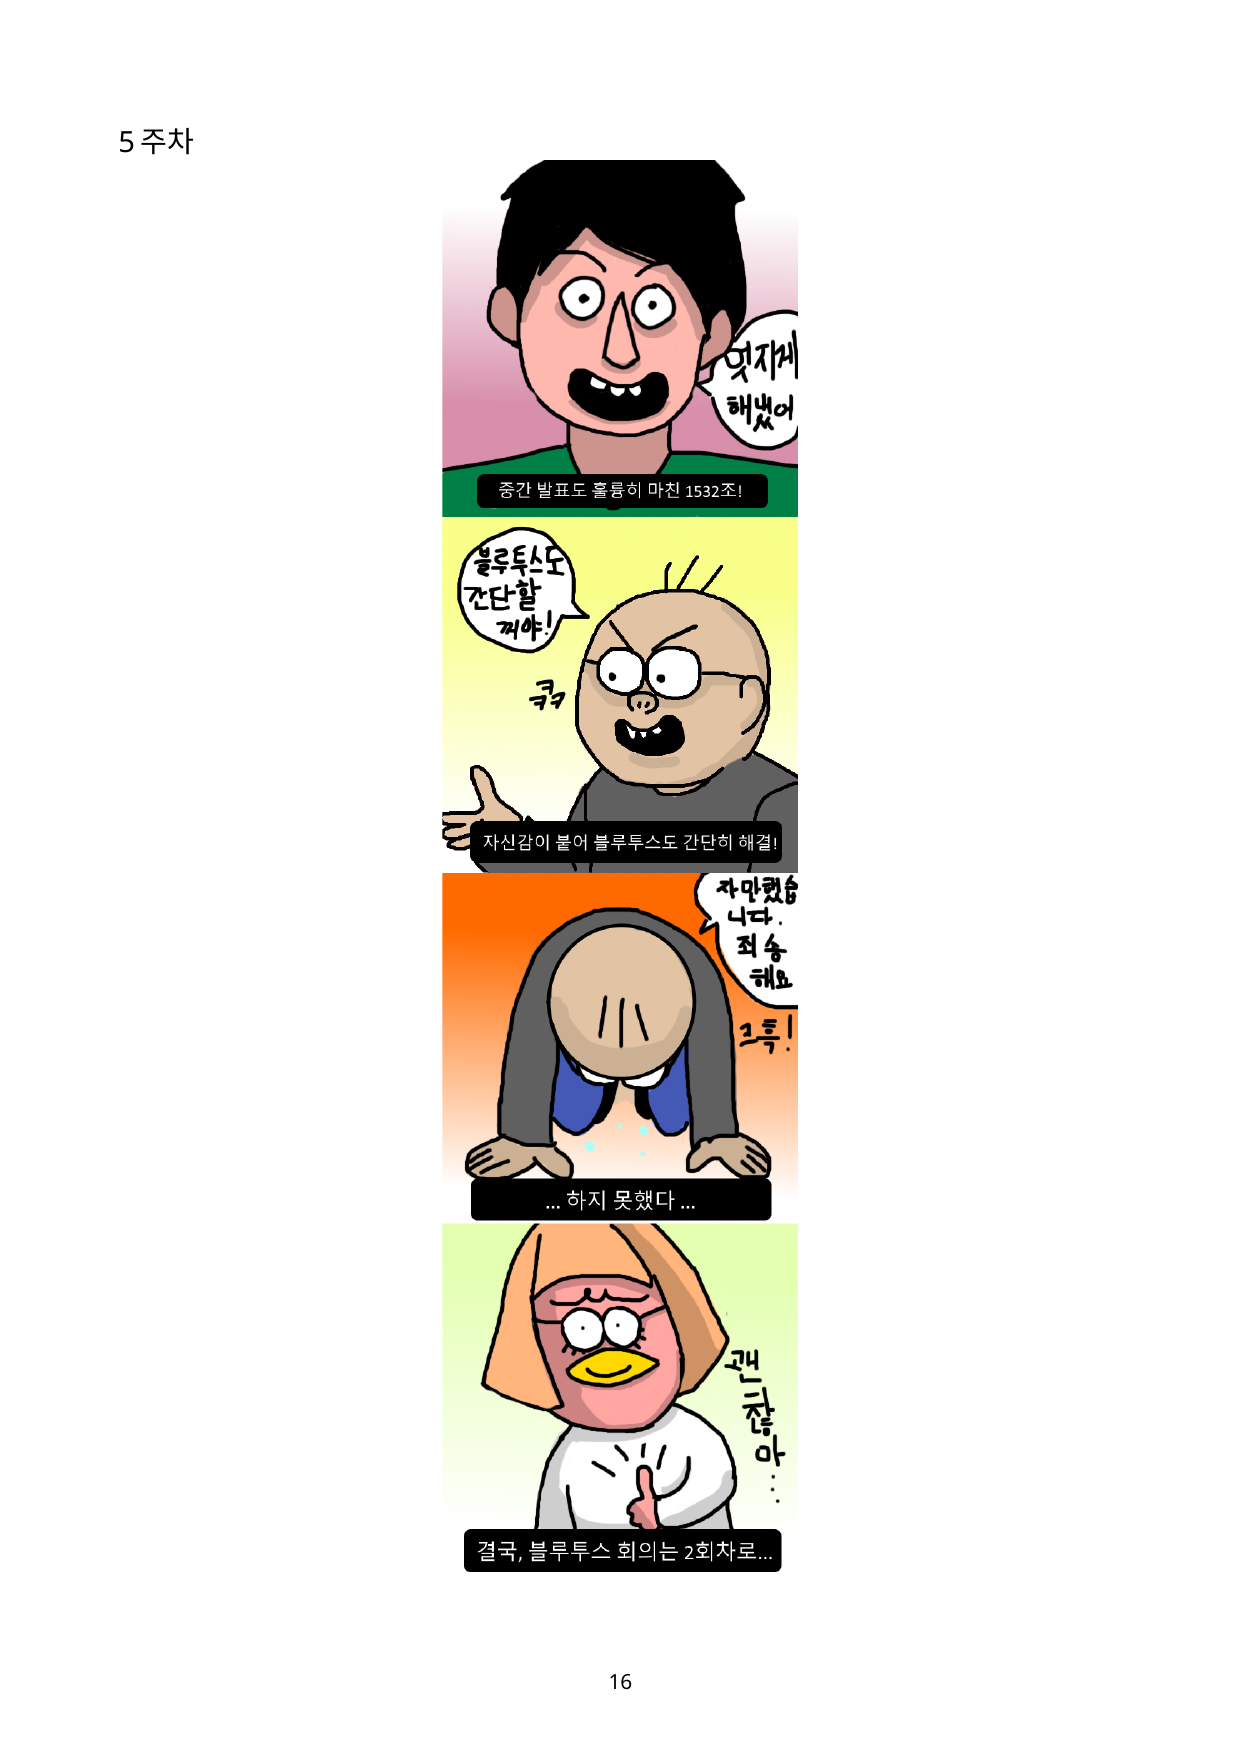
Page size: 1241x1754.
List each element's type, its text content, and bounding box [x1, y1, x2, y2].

picture [442, 160, 798, 1586]
subtitle 5주차 [118, 118, 1122, 161]
